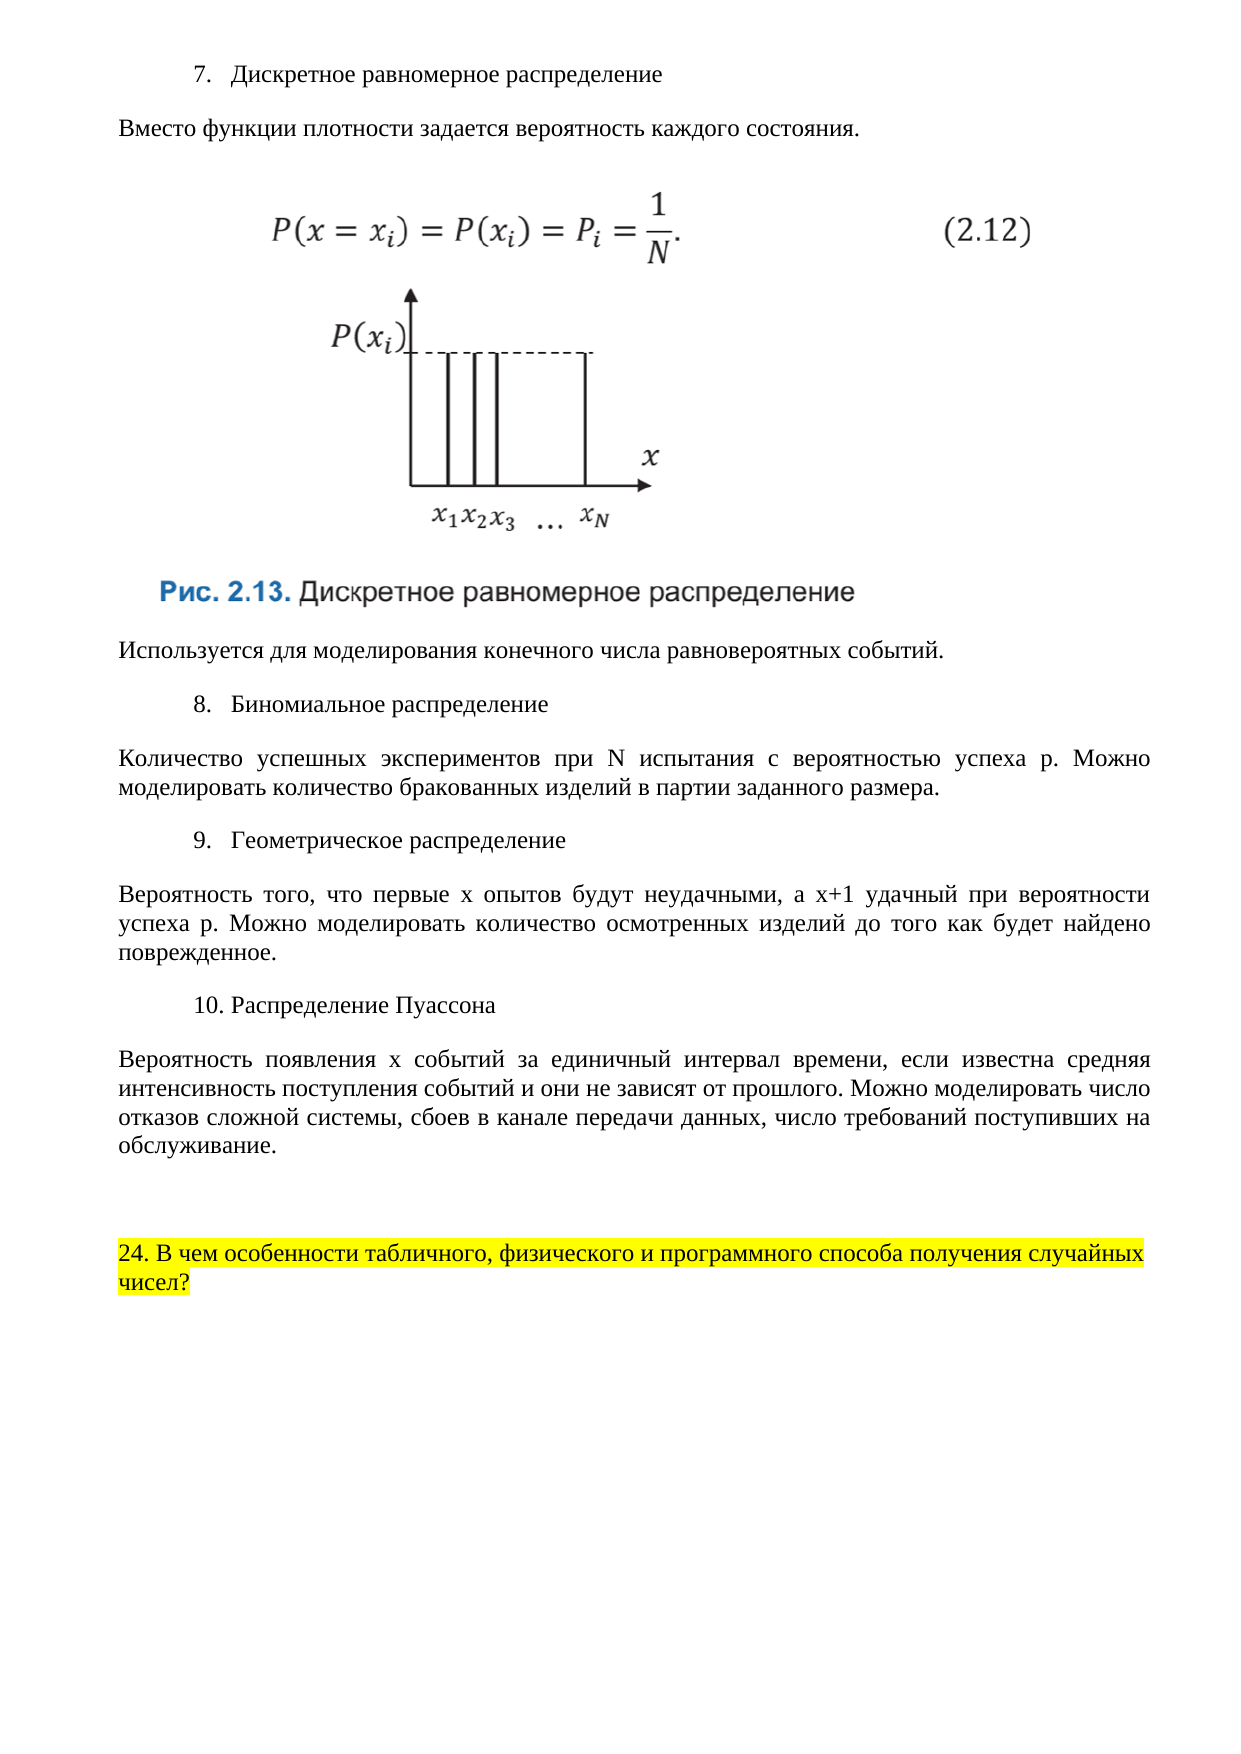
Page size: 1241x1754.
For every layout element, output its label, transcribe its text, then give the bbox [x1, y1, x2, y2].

list Геометрическое распределение [193, 825, 1152, 854]
text Вероятность того, что первые х опытов будут неудачными, а х+1 удачный при вероятности успеха р. Можно моделировать количество осмотренных изделий до того как будет найдено поврежденное. [118, 879, 1152, 965]
text Вероятность появления х событий за единичный интервал времени, если известна средняя интенсивность поступления событий и они не зависят от прошлого. Можно моделировать число отказов сложной системы, сбоев в канале передачи данных, число требований поступивших на обслуживание. [118, 1044, 1152, 1159]
picture [118, 166, 1056, 636]
text 24. В чем особенности табличного, физического и программного способа получения случайных чисел? [190, 1238, 1152, 1295]
list Дискретное равномерное распределение [193, 59, 1152, 88]
list Биномиальное распределение [193, 689, 1152, 718]
text Количество успешных экспериментов при N испытания с вероятностью успеха p. Можно моделировать количество бракованных изделий в партии заданного размера. [118, 743, 1152, 800]
list Распределение Пуассона [193, 990, 1152, 1019]
text Вместо функции плотности задается вероятность каждого состояния. [118, 113, 1152, 142]
